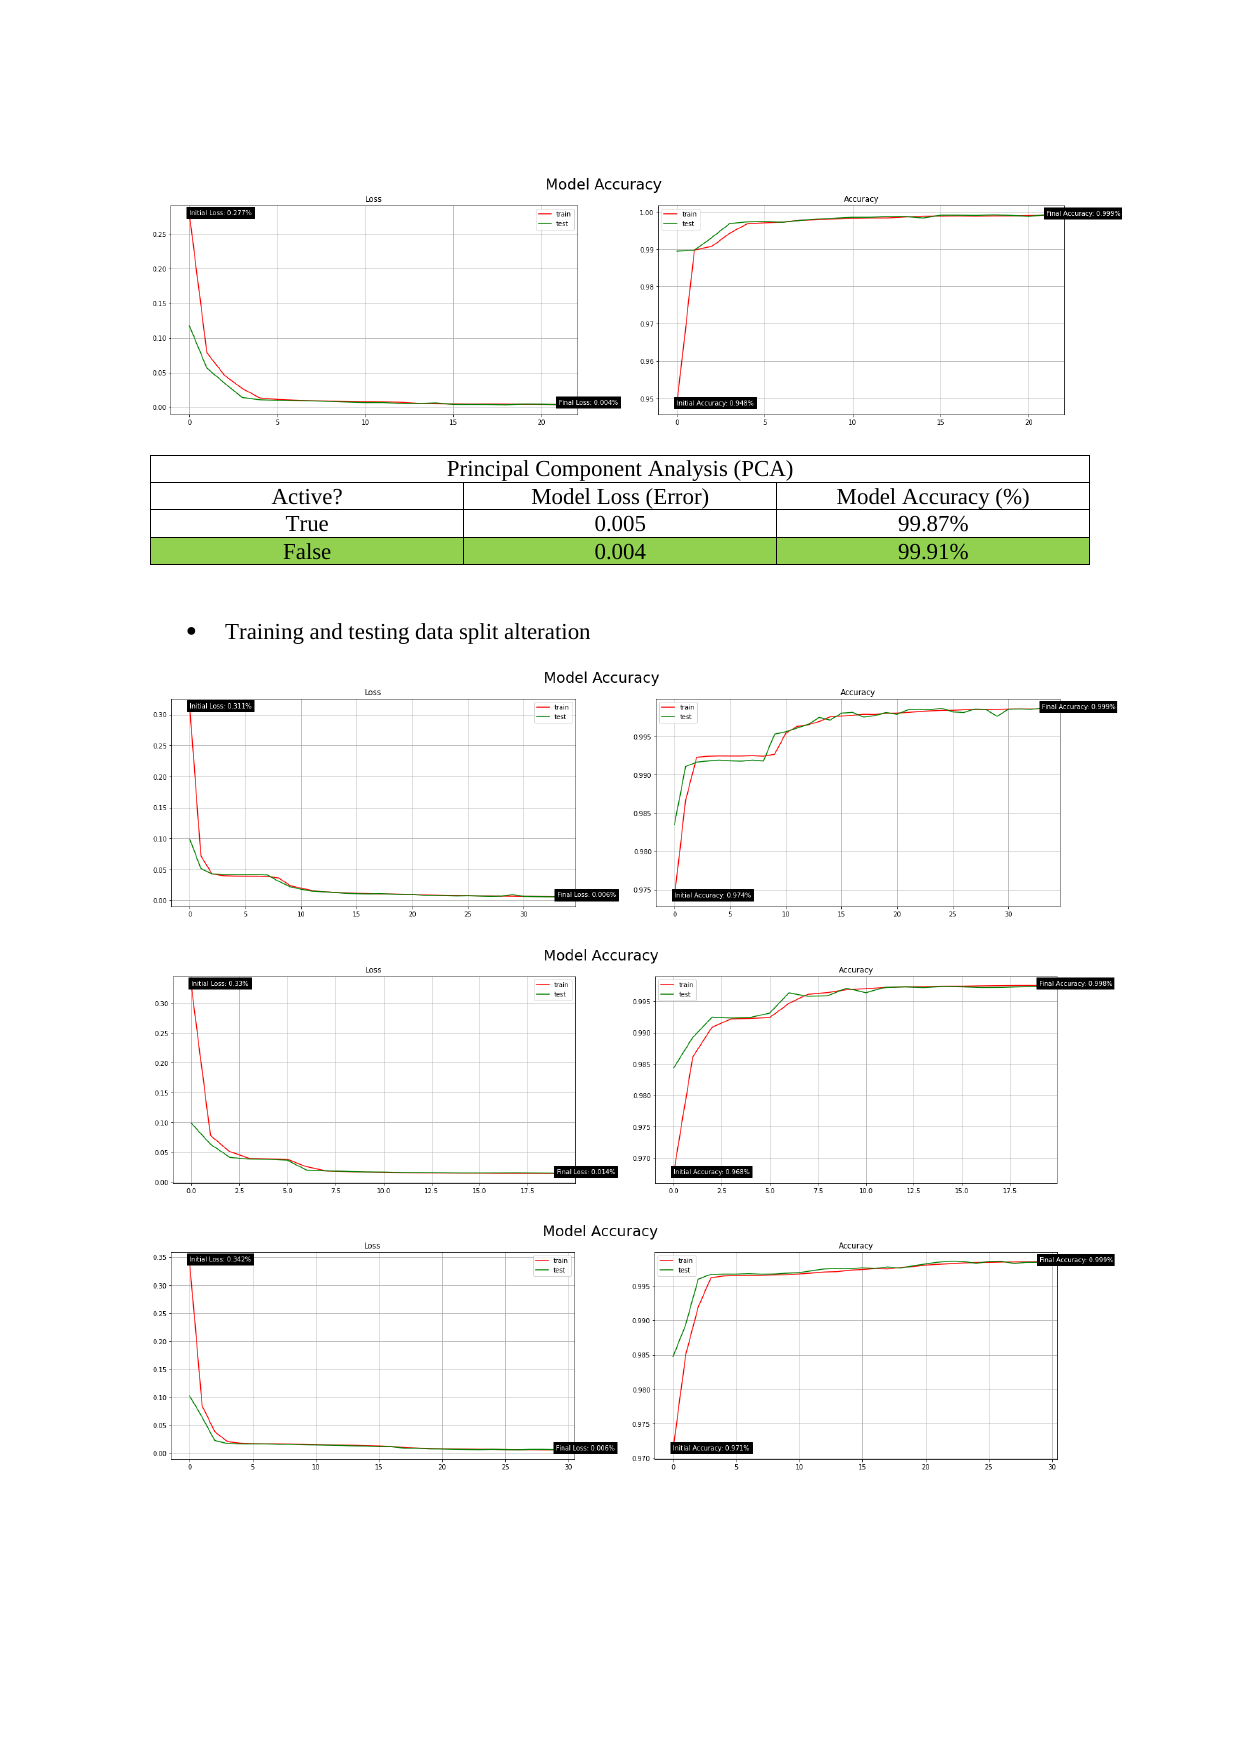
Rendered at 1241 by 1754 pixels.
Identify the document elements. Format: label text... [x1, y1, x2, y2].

table_header Principal Component Analysis (PCA) [151, 456, 1089, 482]
picture [150, 946, 1115, 1197]
table_cell False [151, 538, 463, 564]
table_cell Model Accuracy (%) [777, 483, 1089, 509]
table_cell True [151, 510, 463, 537]
table_cell Active? [151, 483, 463, 509]
picture [150, 1223, 1115, 1472]
picture [150, 670, 1118, 921]
table_cell 99.91% [777, 538, 1089, 564]
table_cell 0.005 [464, 510, 776, 537]
table_cell Model Loss (Error) [464, 483, 776, 509]
list Training and testing data split alteration [187, 618, 1090, 644]
table_cell 0.004 [464, 538, 776, 564]
picture [150, 176, 1122, 429]
table_cell 99.87% [777, 510, 1089, 537]
